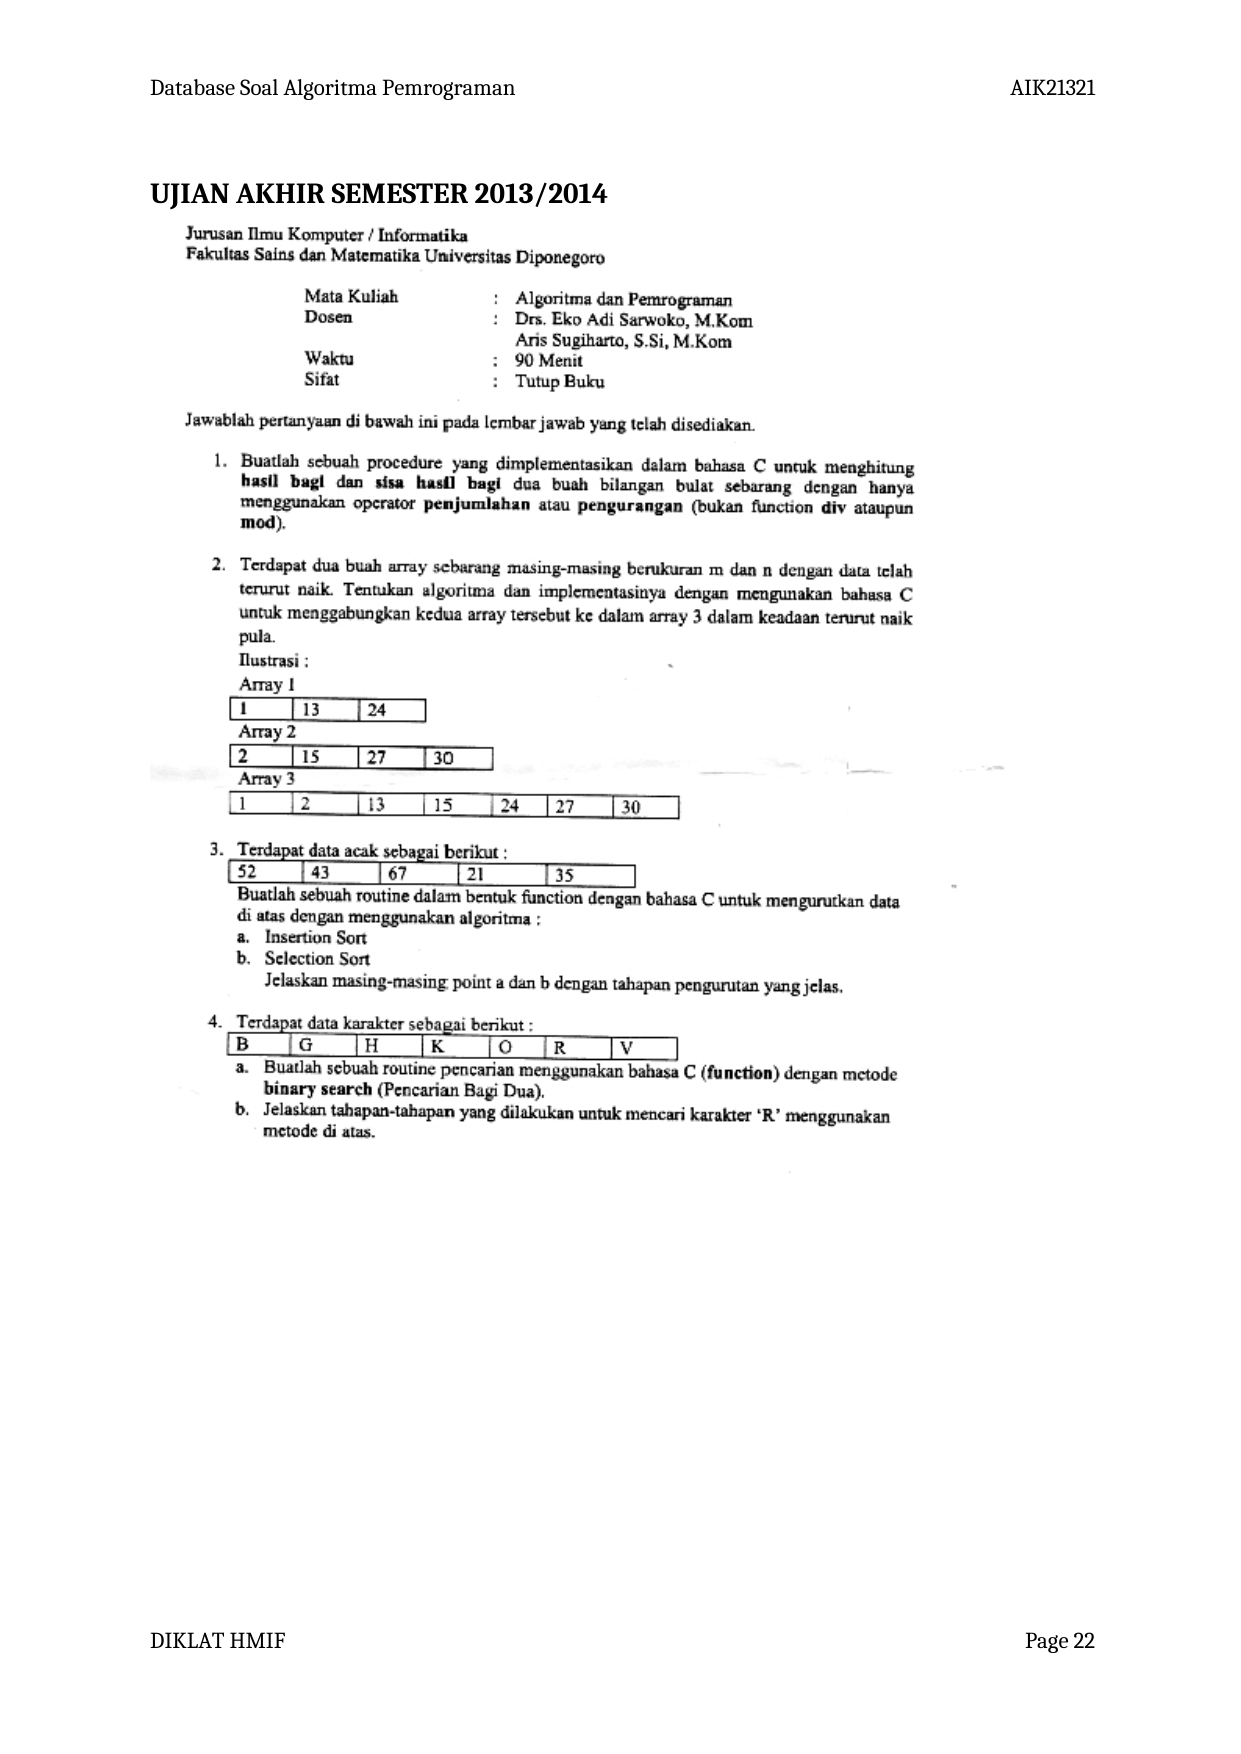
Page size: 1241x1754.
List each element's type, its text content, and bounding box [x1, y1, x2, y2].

subtitle UJIAN AKHIR SEMESTER 2013/2014 [150, 177, 1090, 211]
picture [150, 215, 1005, 1178]
